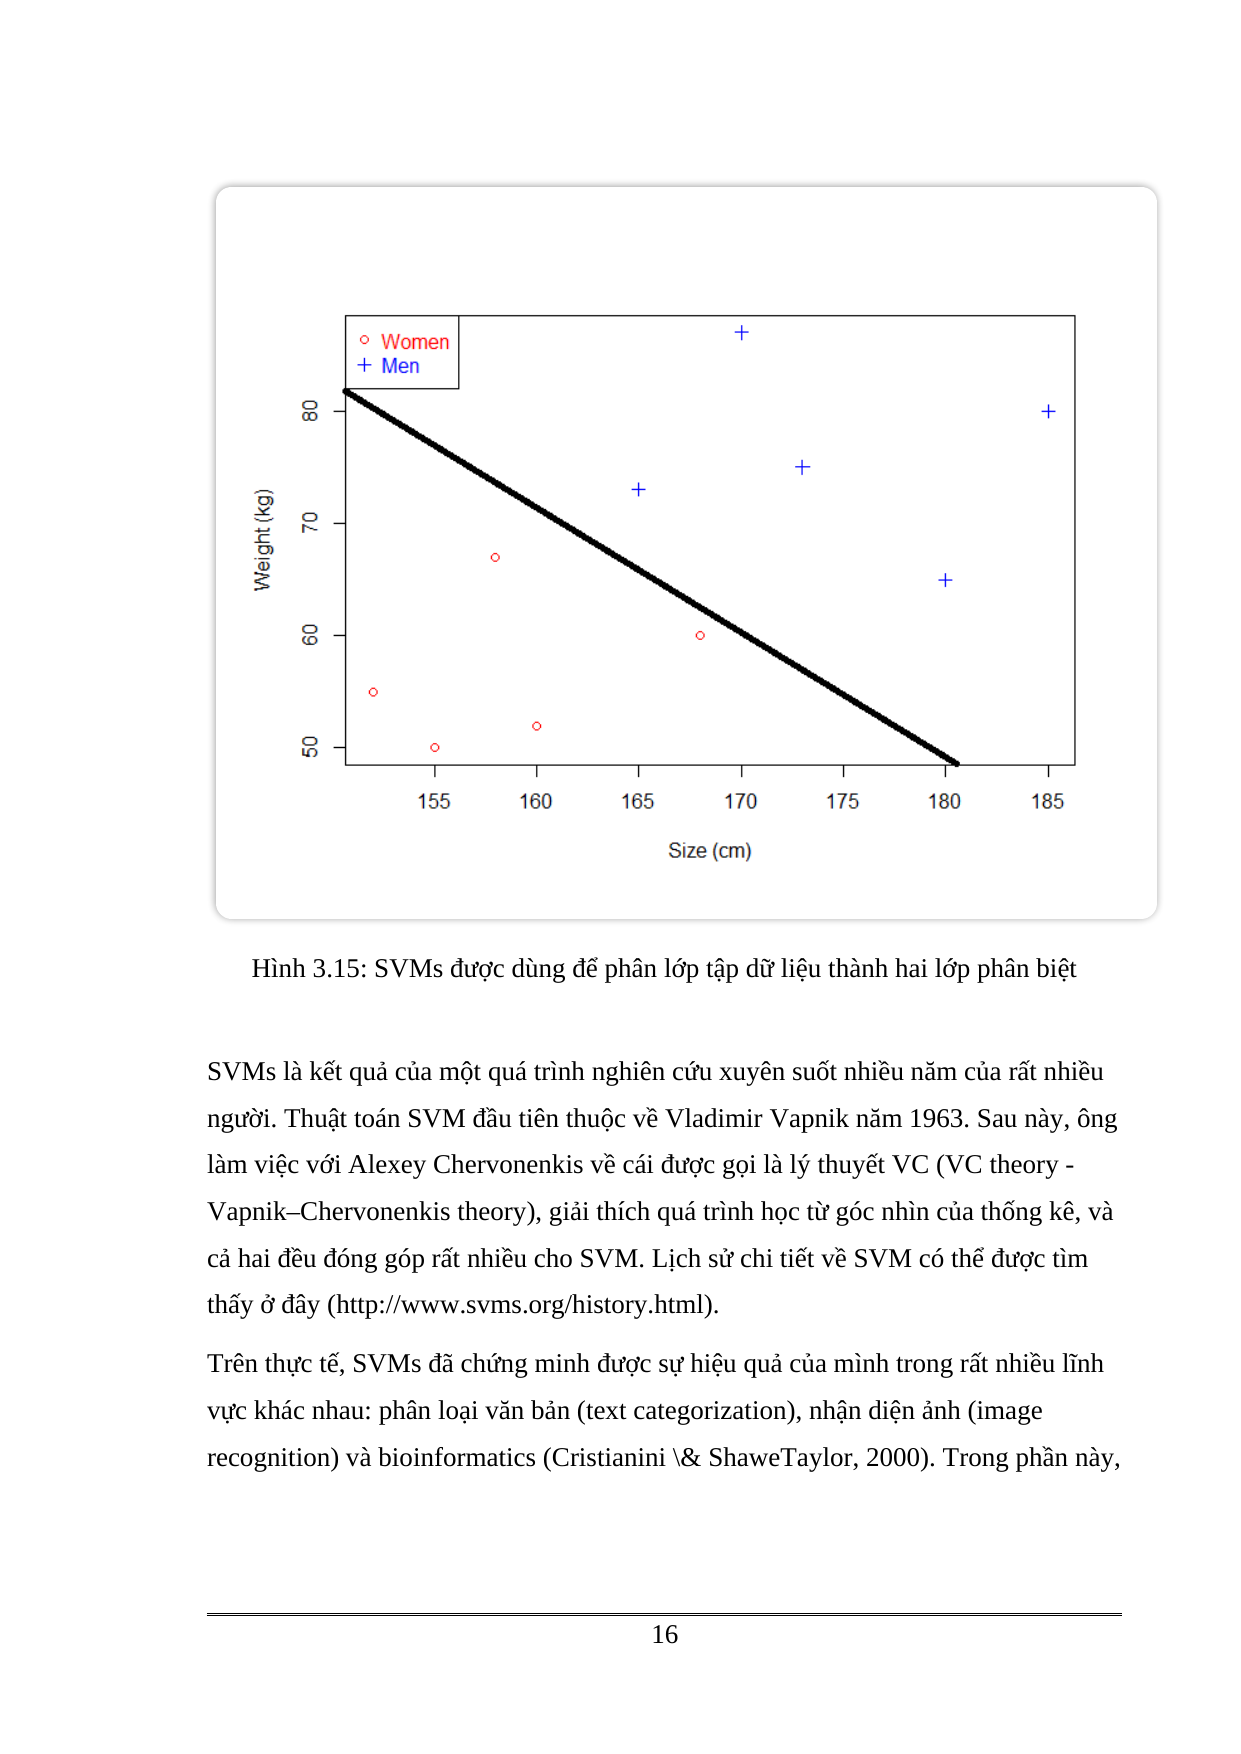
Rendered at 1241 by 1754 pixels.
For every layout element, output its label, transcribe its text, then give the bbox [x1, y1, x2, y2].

text SVMs là kết quả của một quá trình nghiên cứu xuyên suốt nhiều năm của rất nhiều người. Thuật toán SVM đầu tiên thuộc về Vladimir Vapnik năm 1963. Sau này, ông làm việc với Alexey Chervonenkis về cái được gọi là lý thuyết VC (VC theory - Vapnik–Chervonenkis theory), giải thích quá trình học từ góc nhìn của thống kê, và cả hai đều đóng góp rất nhiều cho SVM. Lịch sử chi tiết về SVM có thể được tìm thấy ở đây (http://www.svms.org/history.html). [207, 1055, 1122, 1319]
picture [247, 218, 1126, 888]
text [207, 1348, 1122, 1472]
